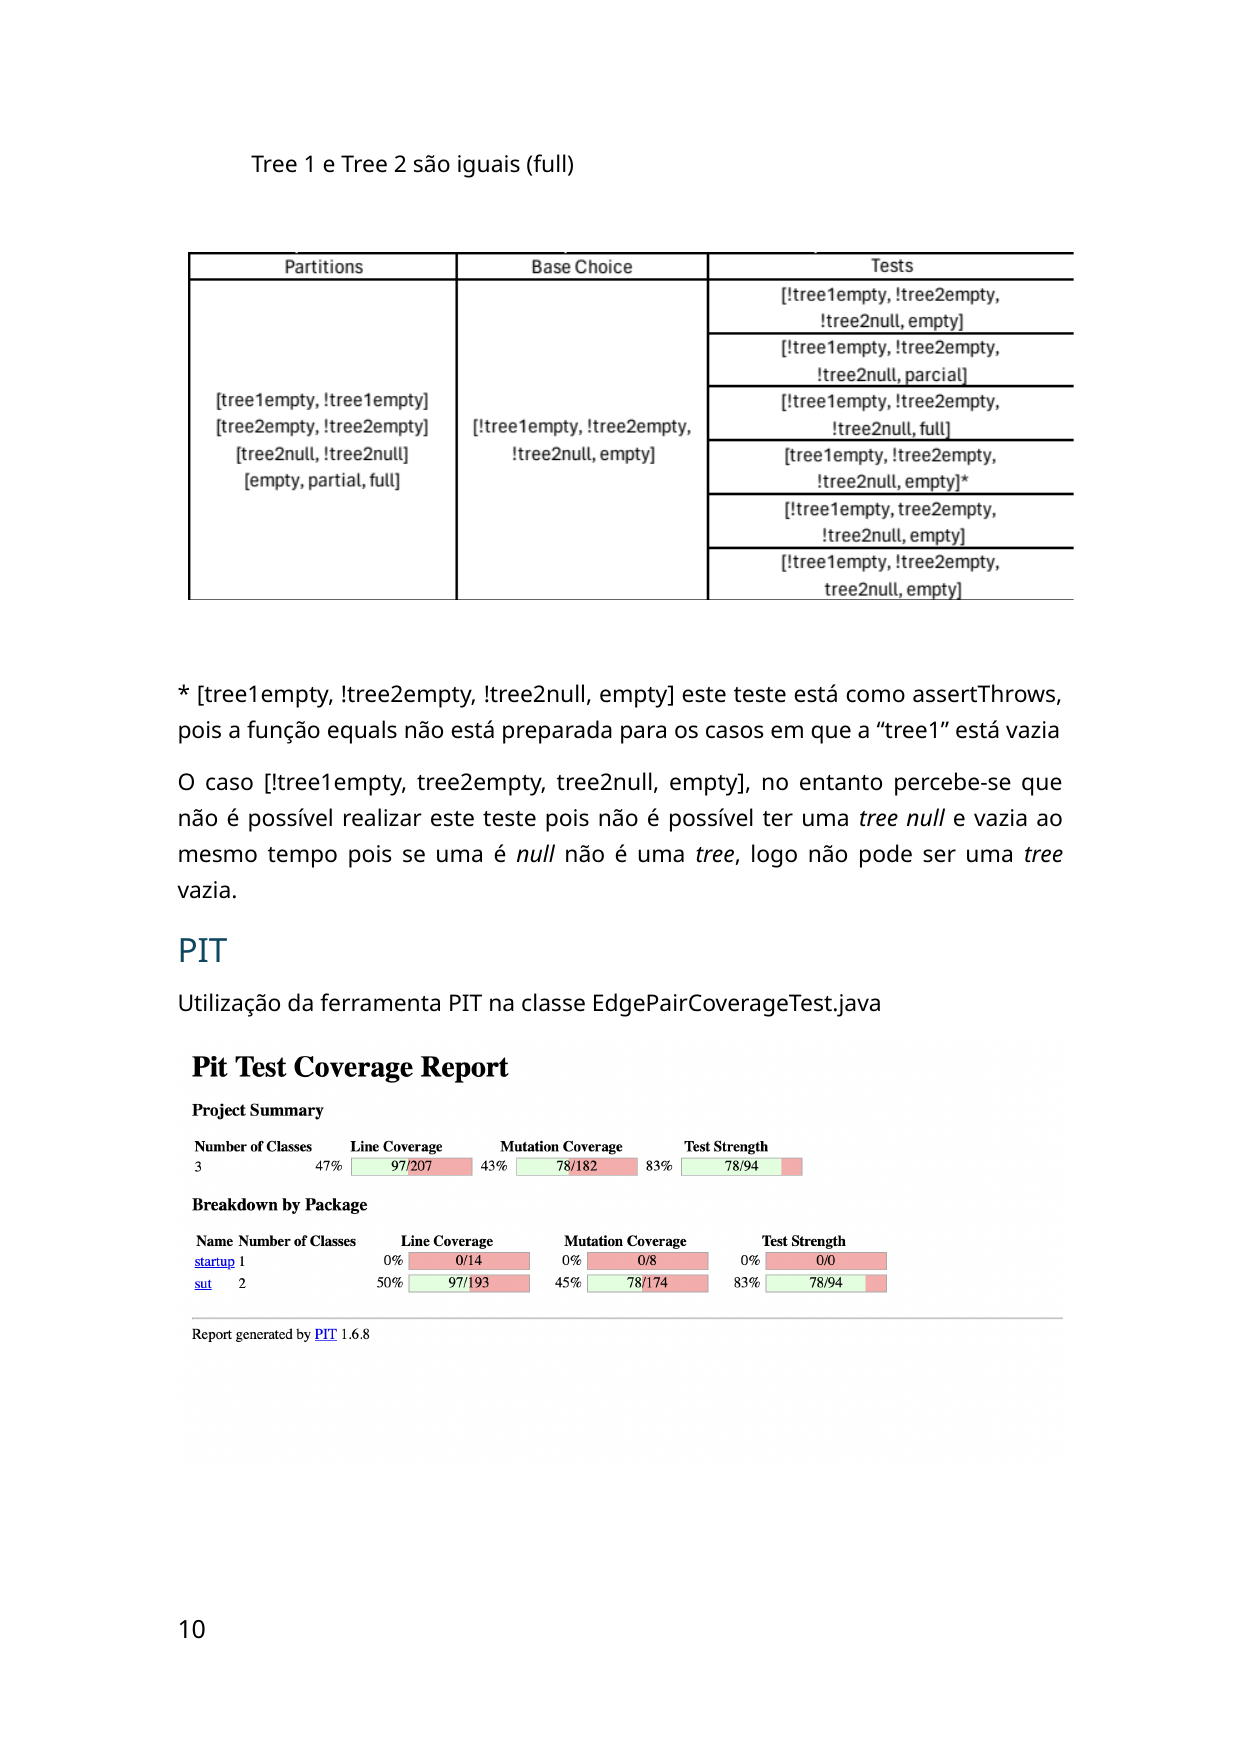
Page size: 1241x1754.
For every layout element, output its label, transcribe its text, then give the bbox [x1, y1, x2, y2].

picture [177, 1039, 1063, 1465]
subtitle PIT [177, 927, 1063, 972]
text Utilização da ferramenta PIT na classe EdgePairCoverageTest.java [177, 987, 1063, 1018]
text * [tree1empty, !tree2empty, !tree2null, empty] este teste está como assertThrows, pois a função equals não está preparada para os casos em que a “tree1” está vazia [177, 678, 1063, 745]
text O caso [!tree1empty, tree2empty, tree2null, empty], no entanto percebe-se que não é possível realizar este teste pois não é possível ter uma tree null e vazia ao mesmo tempo pois se uma é null não é uma tree, logo não pode ser uma tree vazia. [177, 766, 1063, 905]
text Tree 1 e Tree 2 são iguais (full) [251, 148, 1063, 179]
